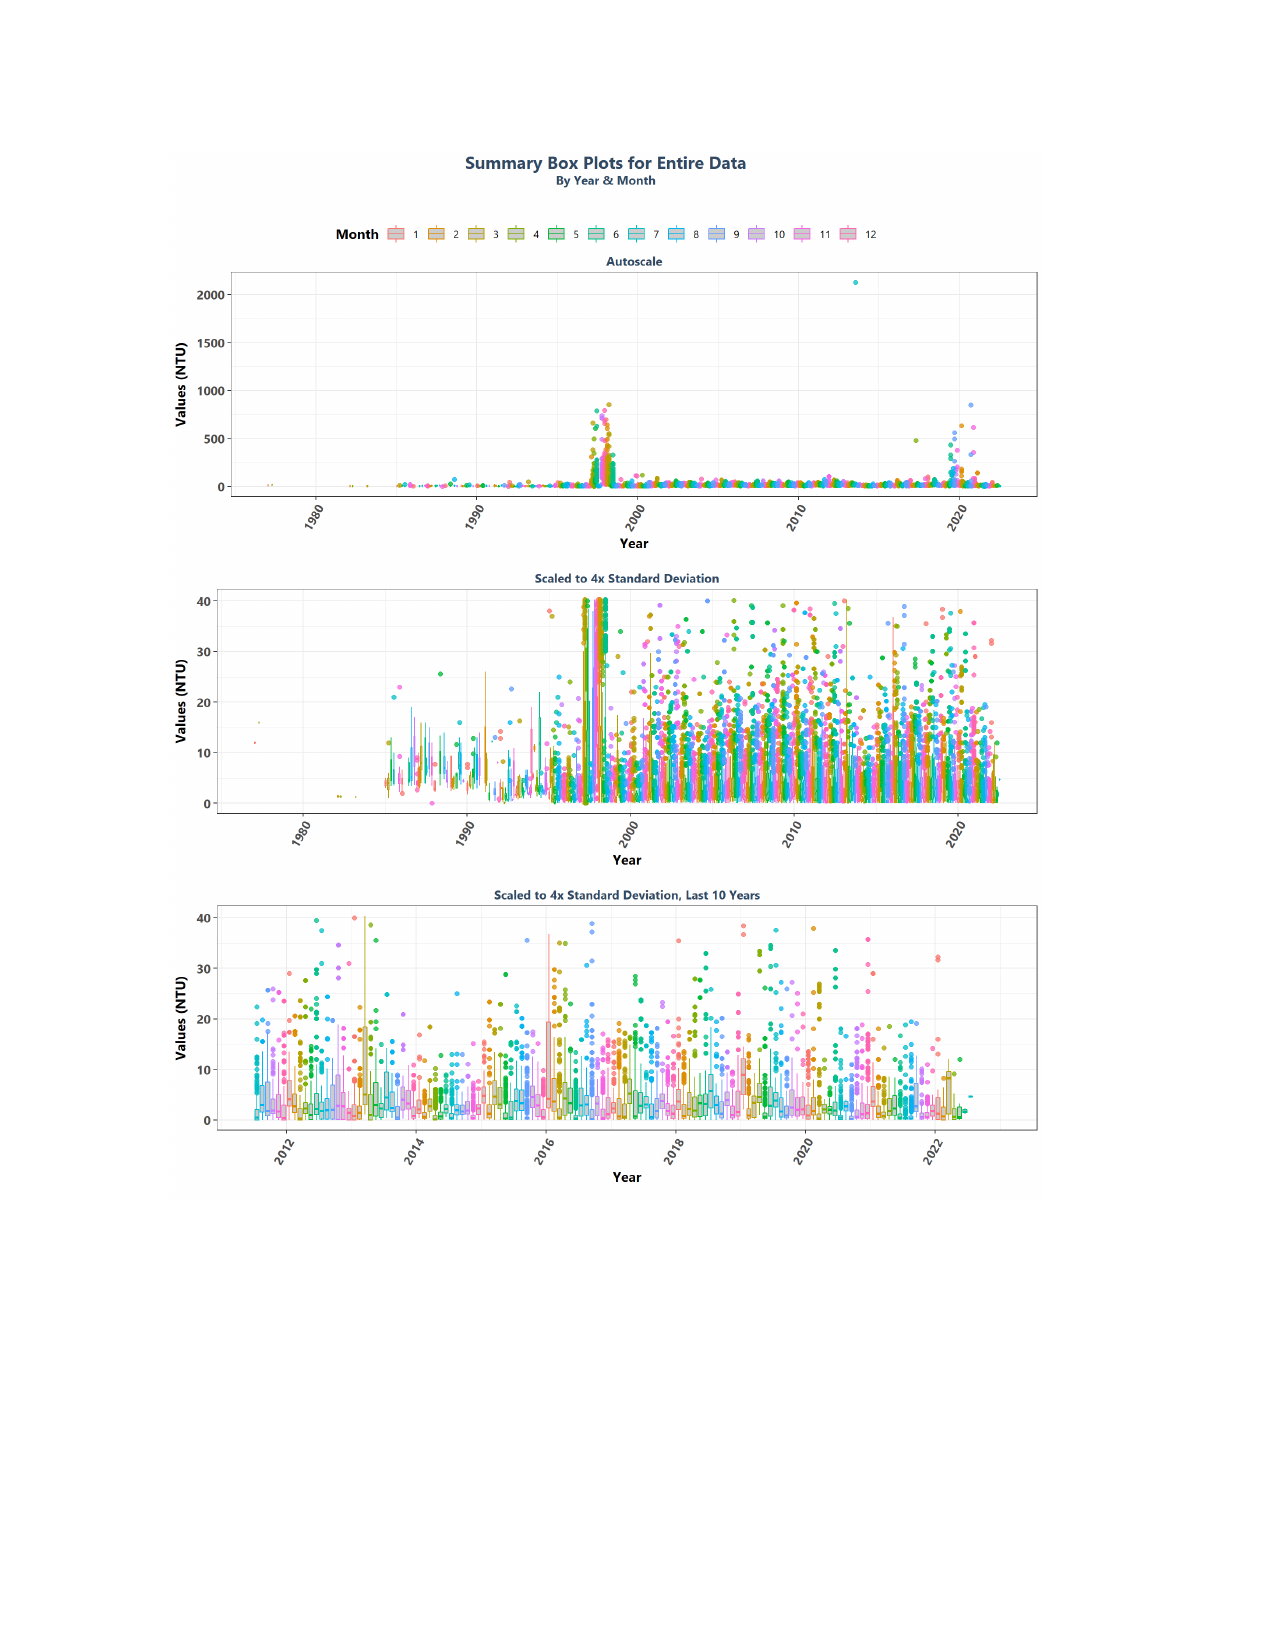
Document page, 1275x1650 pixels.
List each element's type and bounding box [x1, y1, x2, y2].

picture [168, 150, 1044, 1200]
